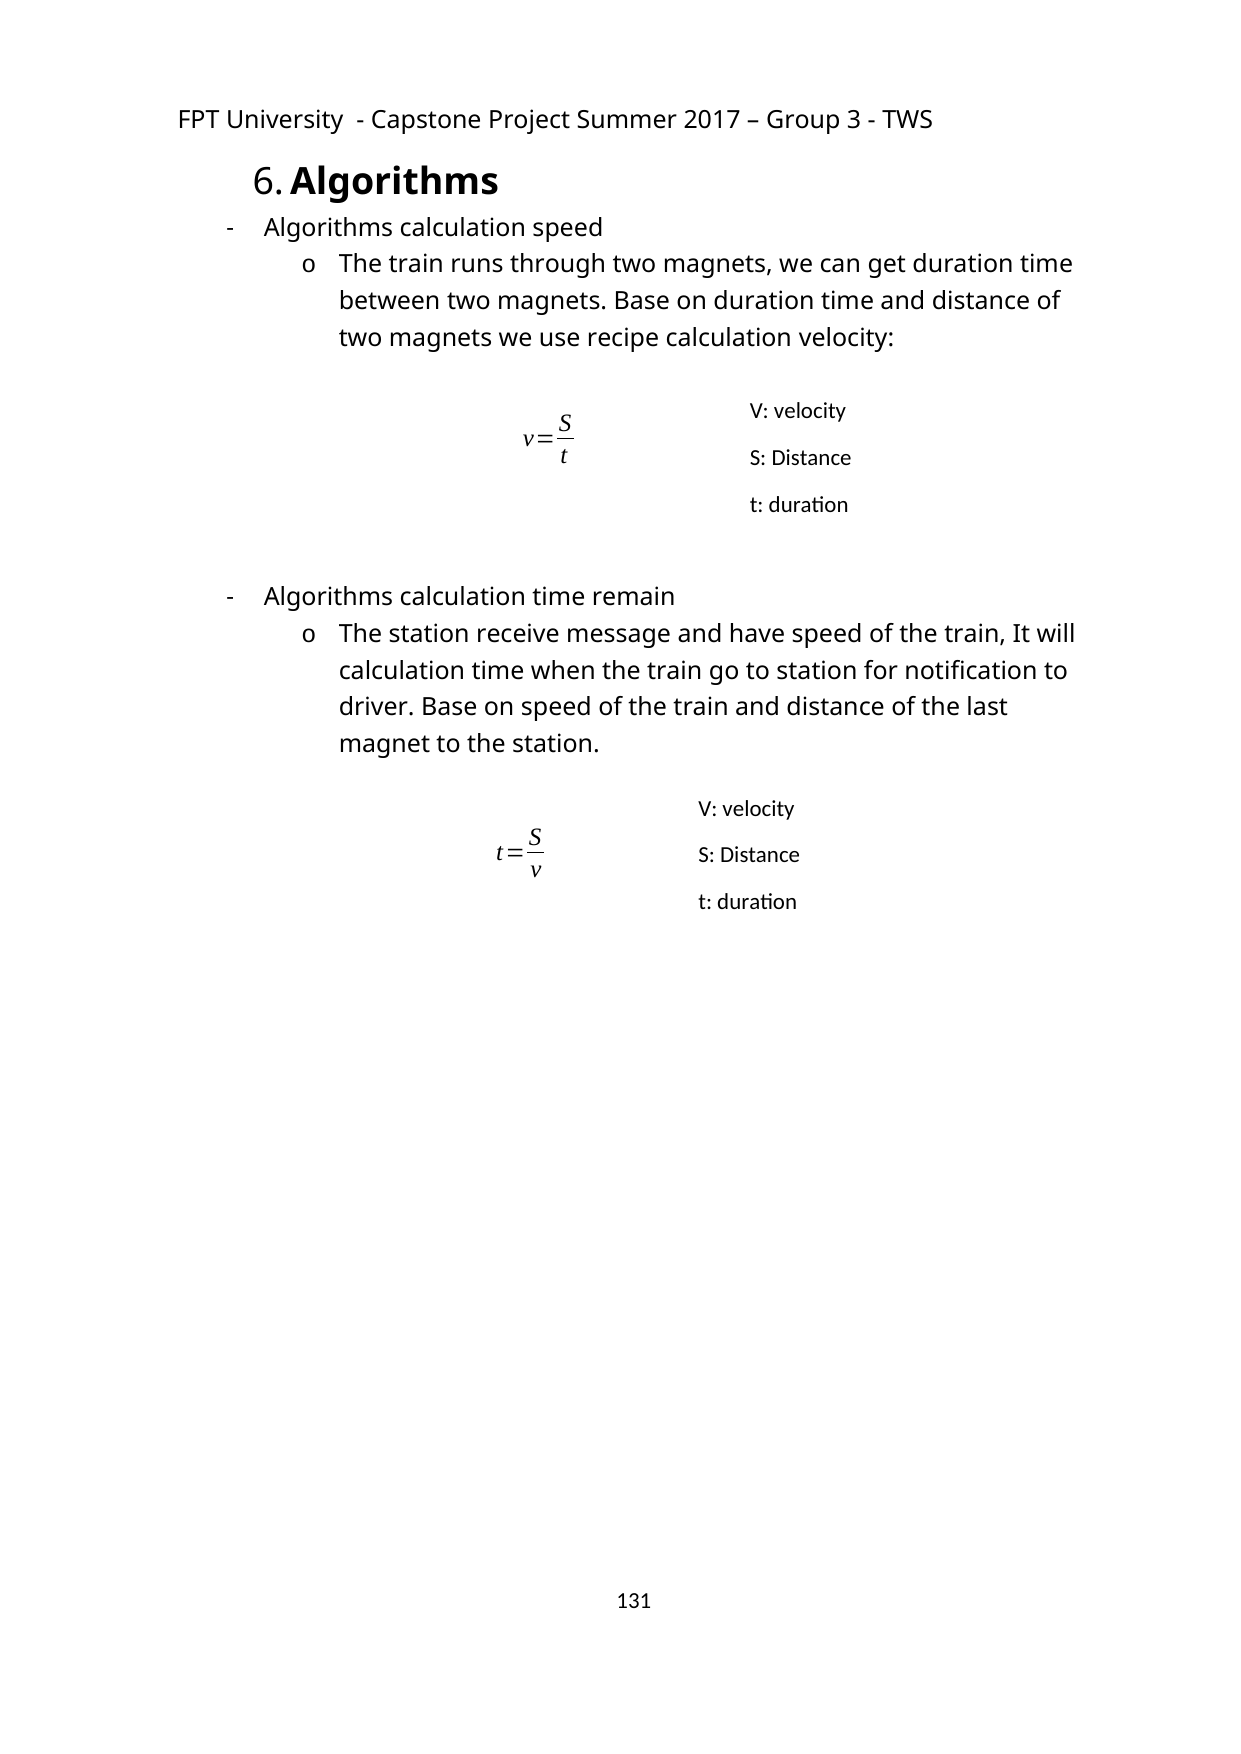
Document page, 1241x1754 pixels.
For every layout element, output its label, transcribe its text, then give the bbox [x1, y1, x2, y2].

list Algorithms calculation time remain [226, 578, 1090, 613]
subtitle Algorithms [252, 154, 1090, 205]
list The train runs through two magnets, we can get duration time between two magnets. Base on duration time and distance of two magnets we use recipe calculation velocity: [301, 246, 1090, 354]
list Algorithms calculation speed [226, 209, 1090, 243]
list The station receive message and have speed of the train, It will calculation time when the train go to station for notification to driver. Base on speed of the train and distance of the last magnet to the station. [301, 615, 1090, 760]
